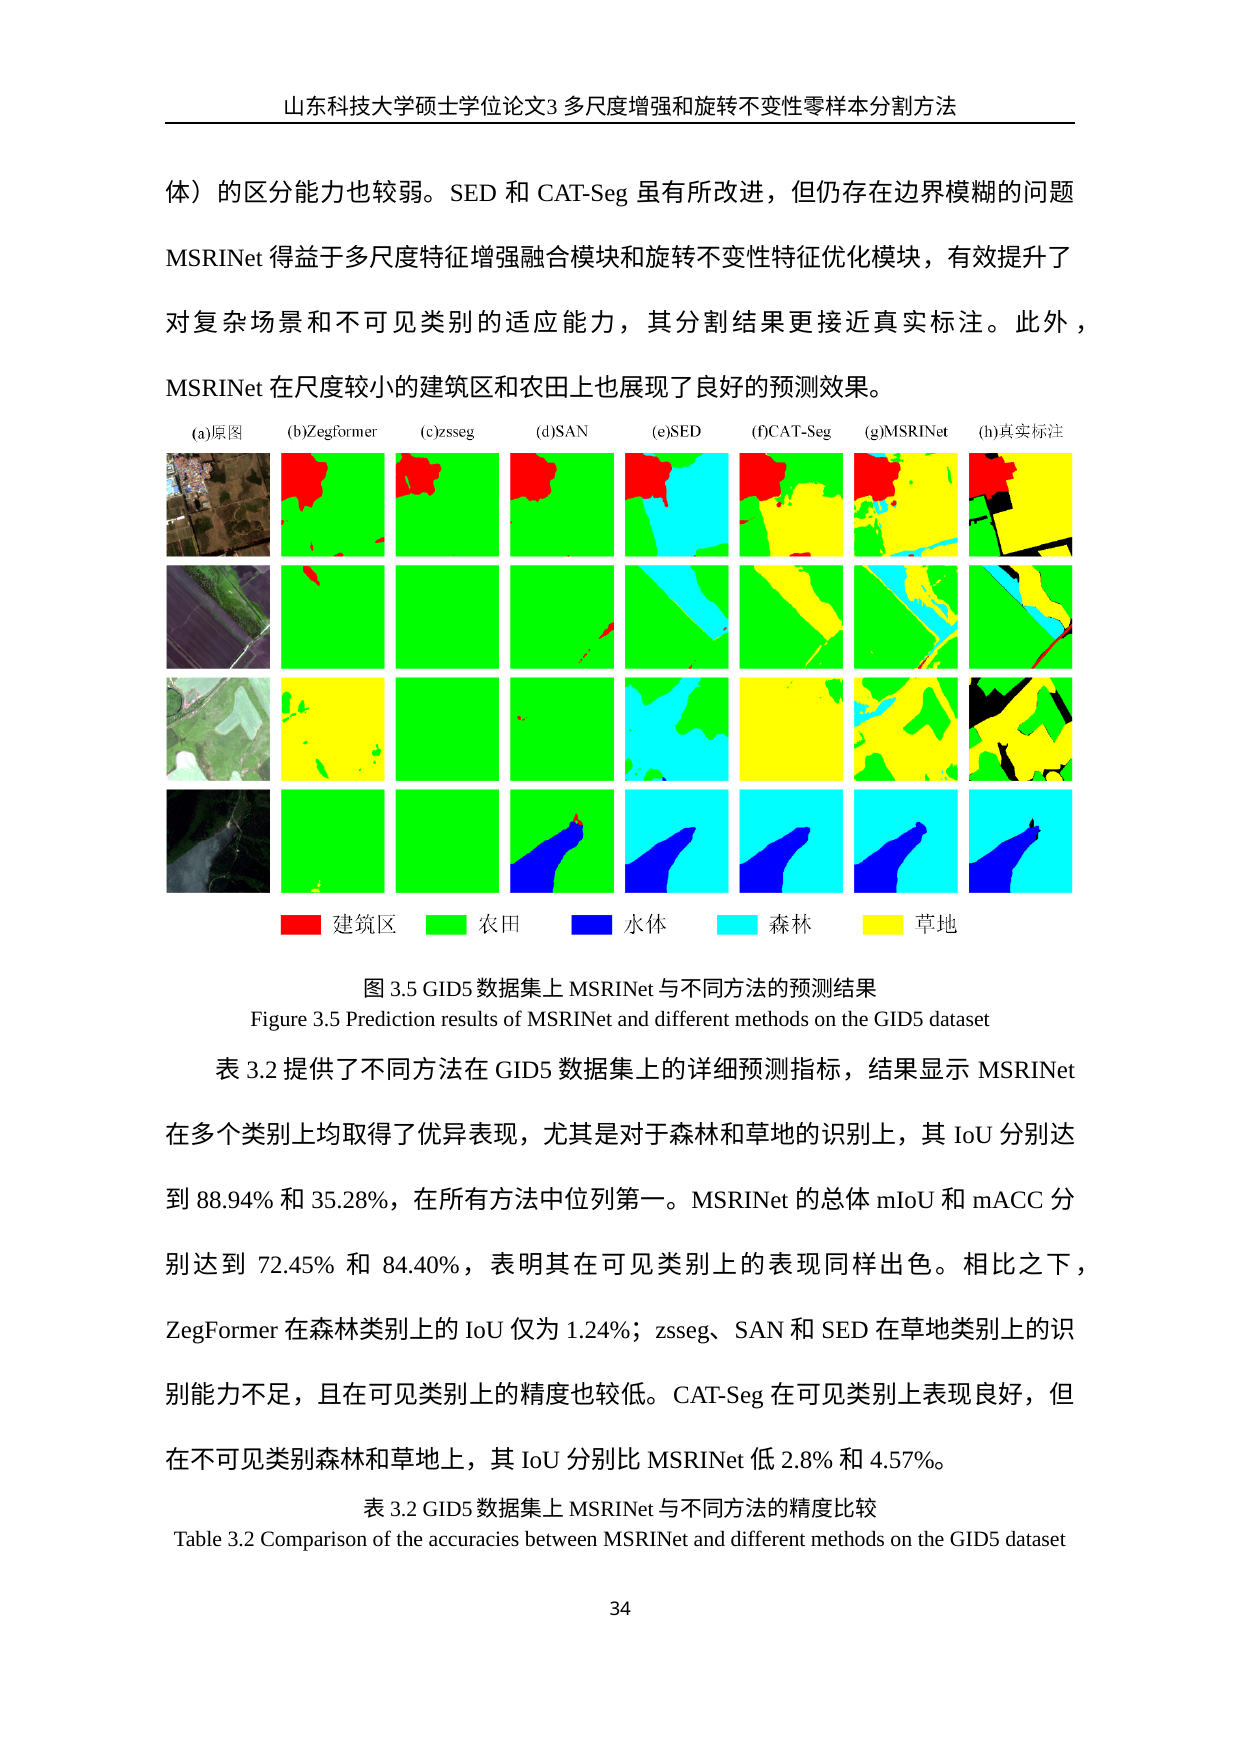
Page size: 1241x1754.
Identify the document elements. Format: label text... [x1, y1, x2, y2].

text 图3.5 GID5数据集上MSRINet与不同方法的预测结果 [165, 970, 1075, 1003]
text 表3.2 GID5数据集上MSRINet与不同方法的精度比较 [165, 1490, 1075, 1523]
picture [165, 417, 1073, 946]
text 表3.2提供了不同方法在GID5数据集上的详细预测指标，结果显示 MSRINet 在多个类别上均取得了优异表现，尤其是对于森林和草地的识别上，其 IoU 分别达到 88.94% 和 35.28%，在所有方法中位列第一。MSRINet 的总体 mIoU 和 mACC 分别达到 72.45% 和 84.40%，表明其在可见类别上的表现同样出色。相比之下，ZegFormer 在森林类别上的 IoU 仅为 1.24%；zsseg、SAN 和 SED 在草地类别上的识别能力不足，且在可见类别上的精度也较低。CAT-Seg 在可见类别上表现良好，但在不可见类别森林和草地上，其 IoU 分别比 MSRINet 低 2.8% 和 4.57%。 [165, 1035, 1075, 1490]
text Figure 3.5 Prediction results of MSRINet and different methods on the GID5 dataset [165, 1003, 1075, 1035]
text Table 3.2 Comparison of the accuracies between MSRINet and different methods on the GID5 dataset [165, 1523, 1075, 1555]
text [165, 158, 1075, 418]
